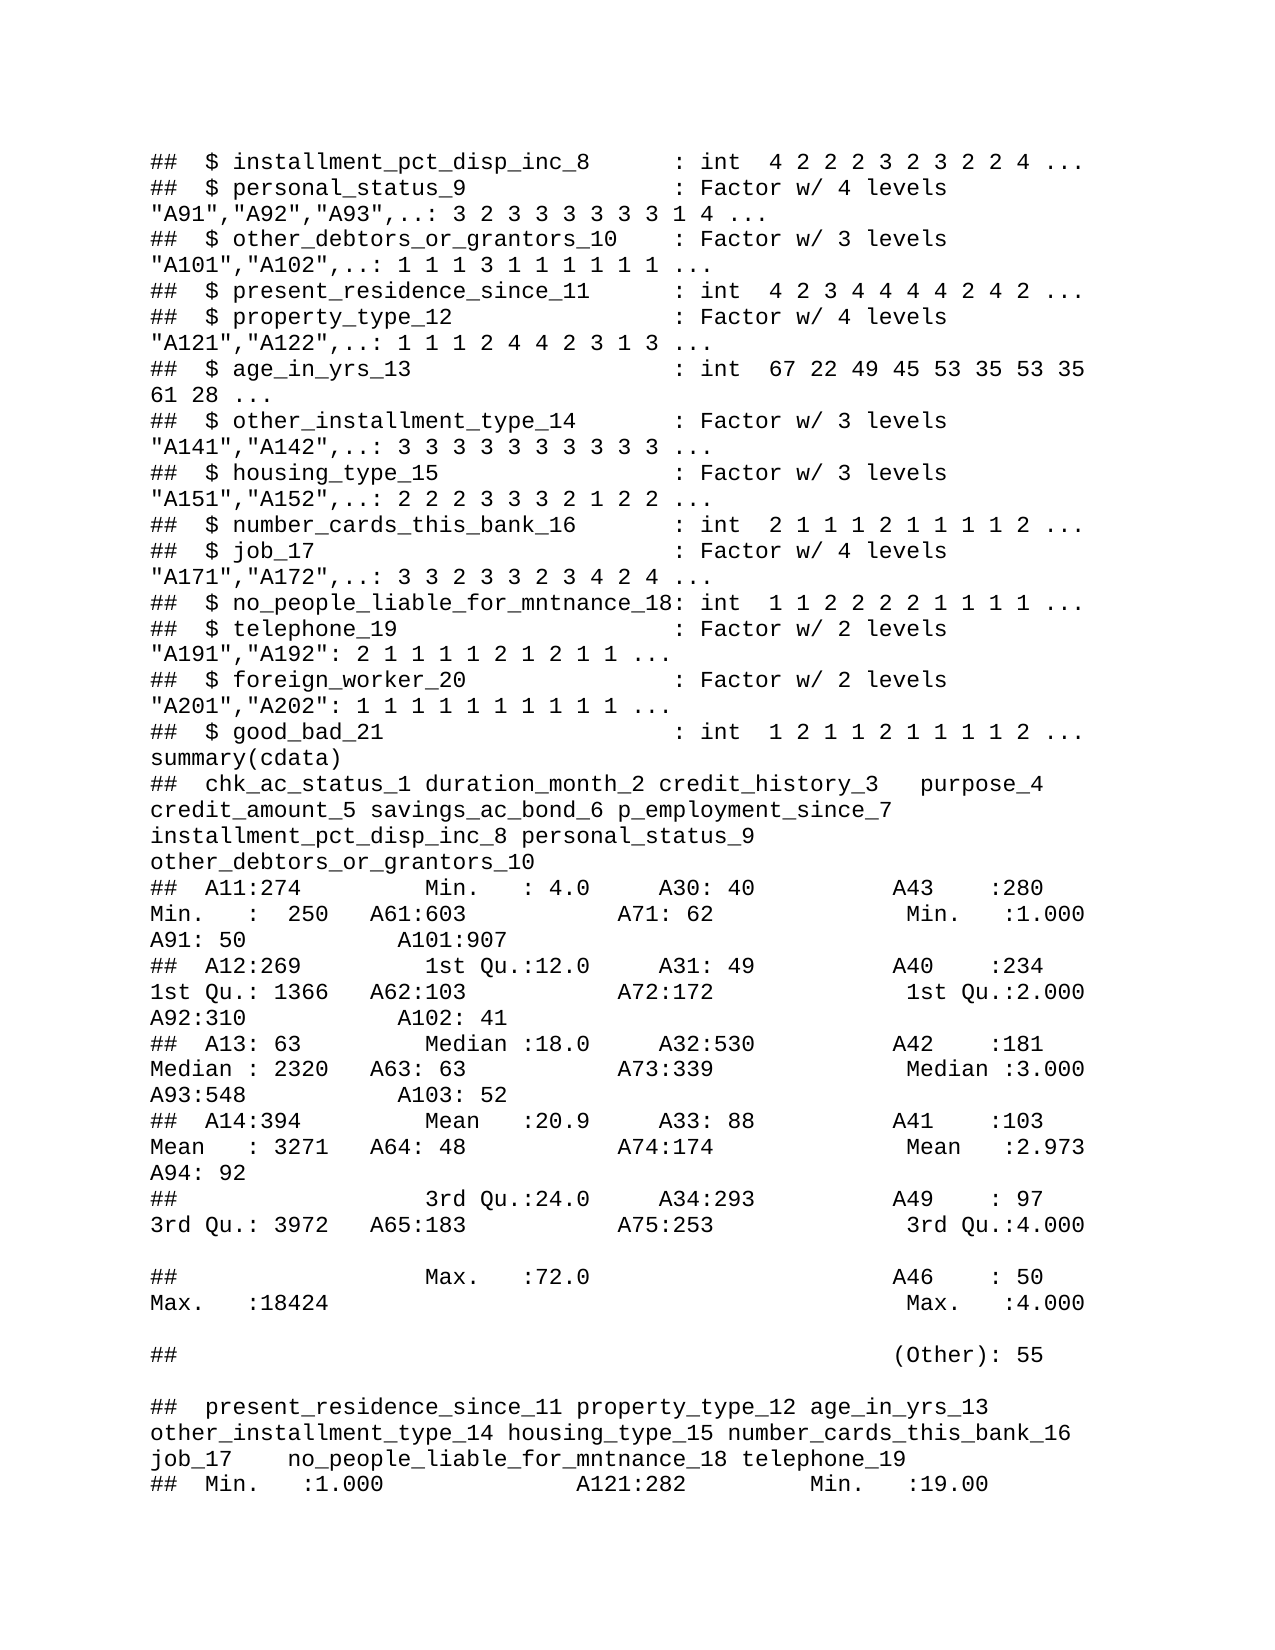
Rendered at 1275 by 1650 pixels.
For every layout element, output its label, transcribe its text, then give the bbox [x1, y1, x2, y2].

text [150, 772, 1125, 1499]
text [150, 150, 1125, 747]
text summary(cdata) [150, 747, 1125, 772]
